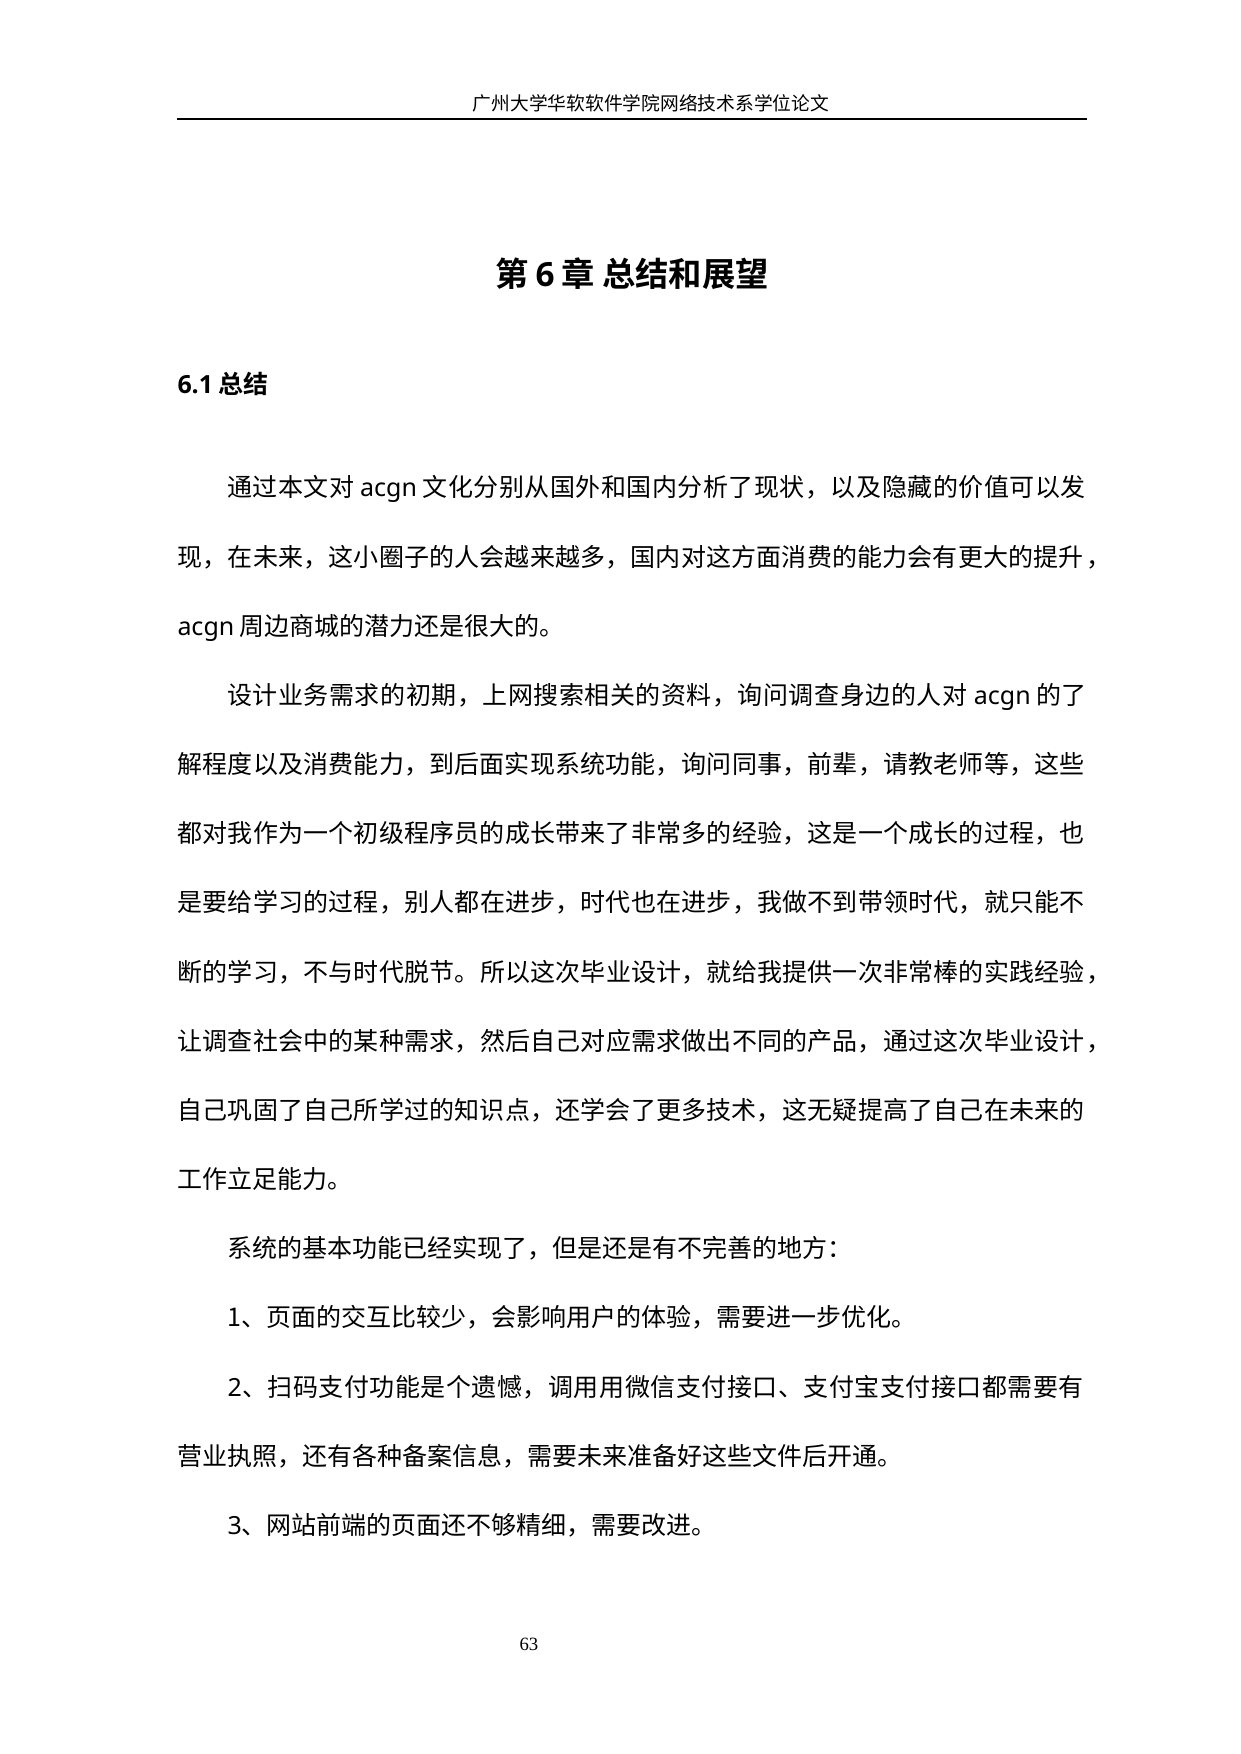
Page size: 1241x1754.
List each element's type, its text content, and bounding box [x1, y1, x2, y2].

text 通过本文对acgn文化分别从国外和国内分析了现状，以及隐藏的价值可以发现，在未来，这小圈子的人会越来越多，国内对这方面消费的能力会有更大的提升，acgn周边商城的潜力还是很大的。 [177, 451, 1087, 659]
subtitle 6.1总结 [177, 348, 1087, 417]
text 系统的基本功能已经实现了，但是还是有不完善的地方： [177, 1212, 1087, 1281]
text 3、网站前端的页面还不够精细，需要改进。 [177, 1489, 1087, 1558]
text 1、页面的交互比较少，会影响用户的体验，需要进一步优化。 [177, 1281, 1087, 1351]
text 2、扫码支付功能是个遗憾，调用用微信支付接口、支付宝支付接口都需要有营业执照，还有各种备案信息，需要未来准备好这些文件后开通。 [177, 1351, 1087, 1489]
subtitle 第6章 总结和展望 [177, 237, 1087, 306]
text 设计业务需求的初期，上网搜索相关的资料，询问调查身边的人对acgn的了解程度以及消费能力，到后面实现系统功能，询问同事，前辈，请教老师等，这些都对我作为一个初级程序员的成长带来了非常多的经验，这是一个成长的过程，也是要给学习的过程，别人都在进步，时代也在进步，我做不到带领时代，就只能不断的学习，不与时代脱节。所以这次毕业设计，就给我提供一次非常棒的实践经验，让调查社会中的某种需求，然后自己对应需求做出不同的产品，通过这次毕业设计，自己巩固了自己所学过的知识点，还学会了更多技术，这无疑提高了自己在未来的工作立足能力。 [177, 659, 1087, 1212]
